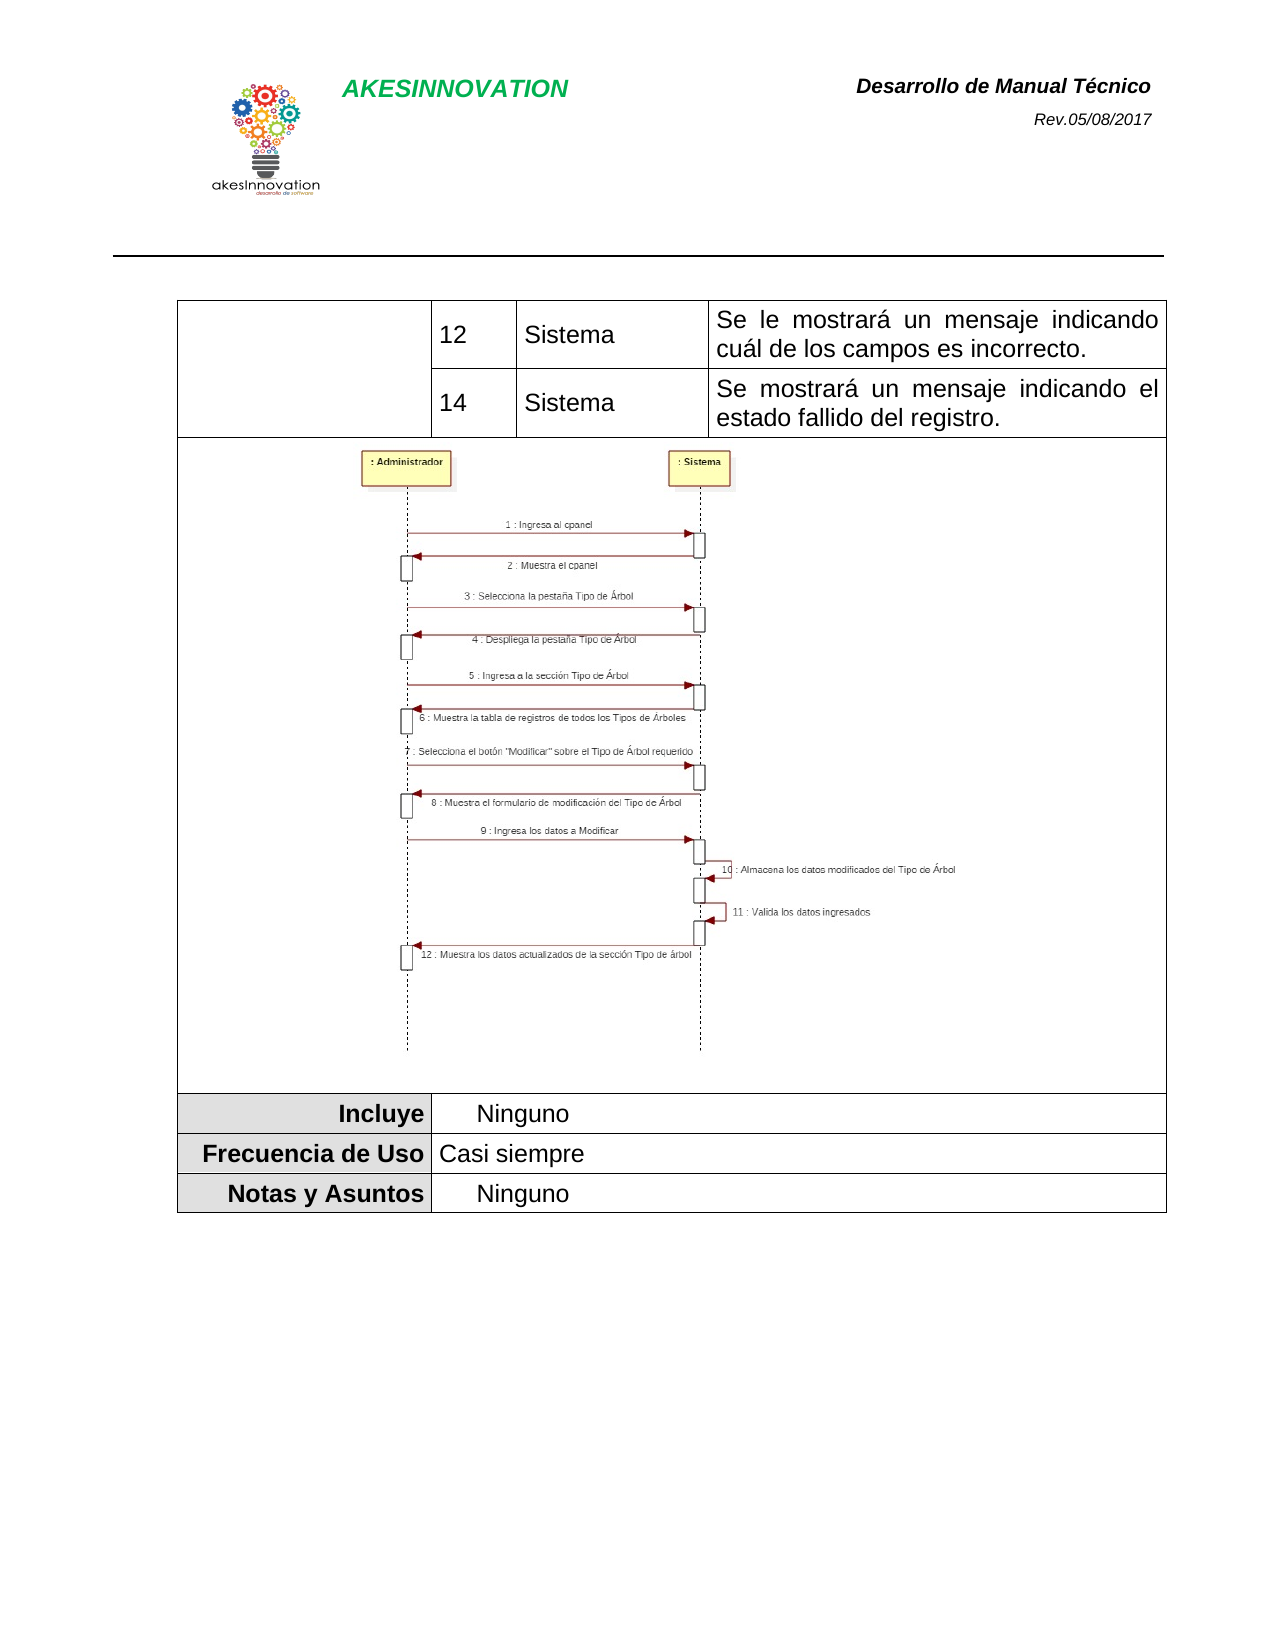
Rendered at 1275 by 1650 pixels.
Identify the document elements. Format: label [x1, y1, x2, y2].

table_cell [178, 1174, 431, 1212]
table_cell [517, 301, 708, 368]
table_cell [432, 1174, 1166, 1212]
picture [198, 73, 331, 227]
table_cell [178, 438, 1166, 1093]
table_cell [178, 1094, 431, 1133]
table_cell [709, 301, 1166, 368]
picture [353, 442, 991, 1088]
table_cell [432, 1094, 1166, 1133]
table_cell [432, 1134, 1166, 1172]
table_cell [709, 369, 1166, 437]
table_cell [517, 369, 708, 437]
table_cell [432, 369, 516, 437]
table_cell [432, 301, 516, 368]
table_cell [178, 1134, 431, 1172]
